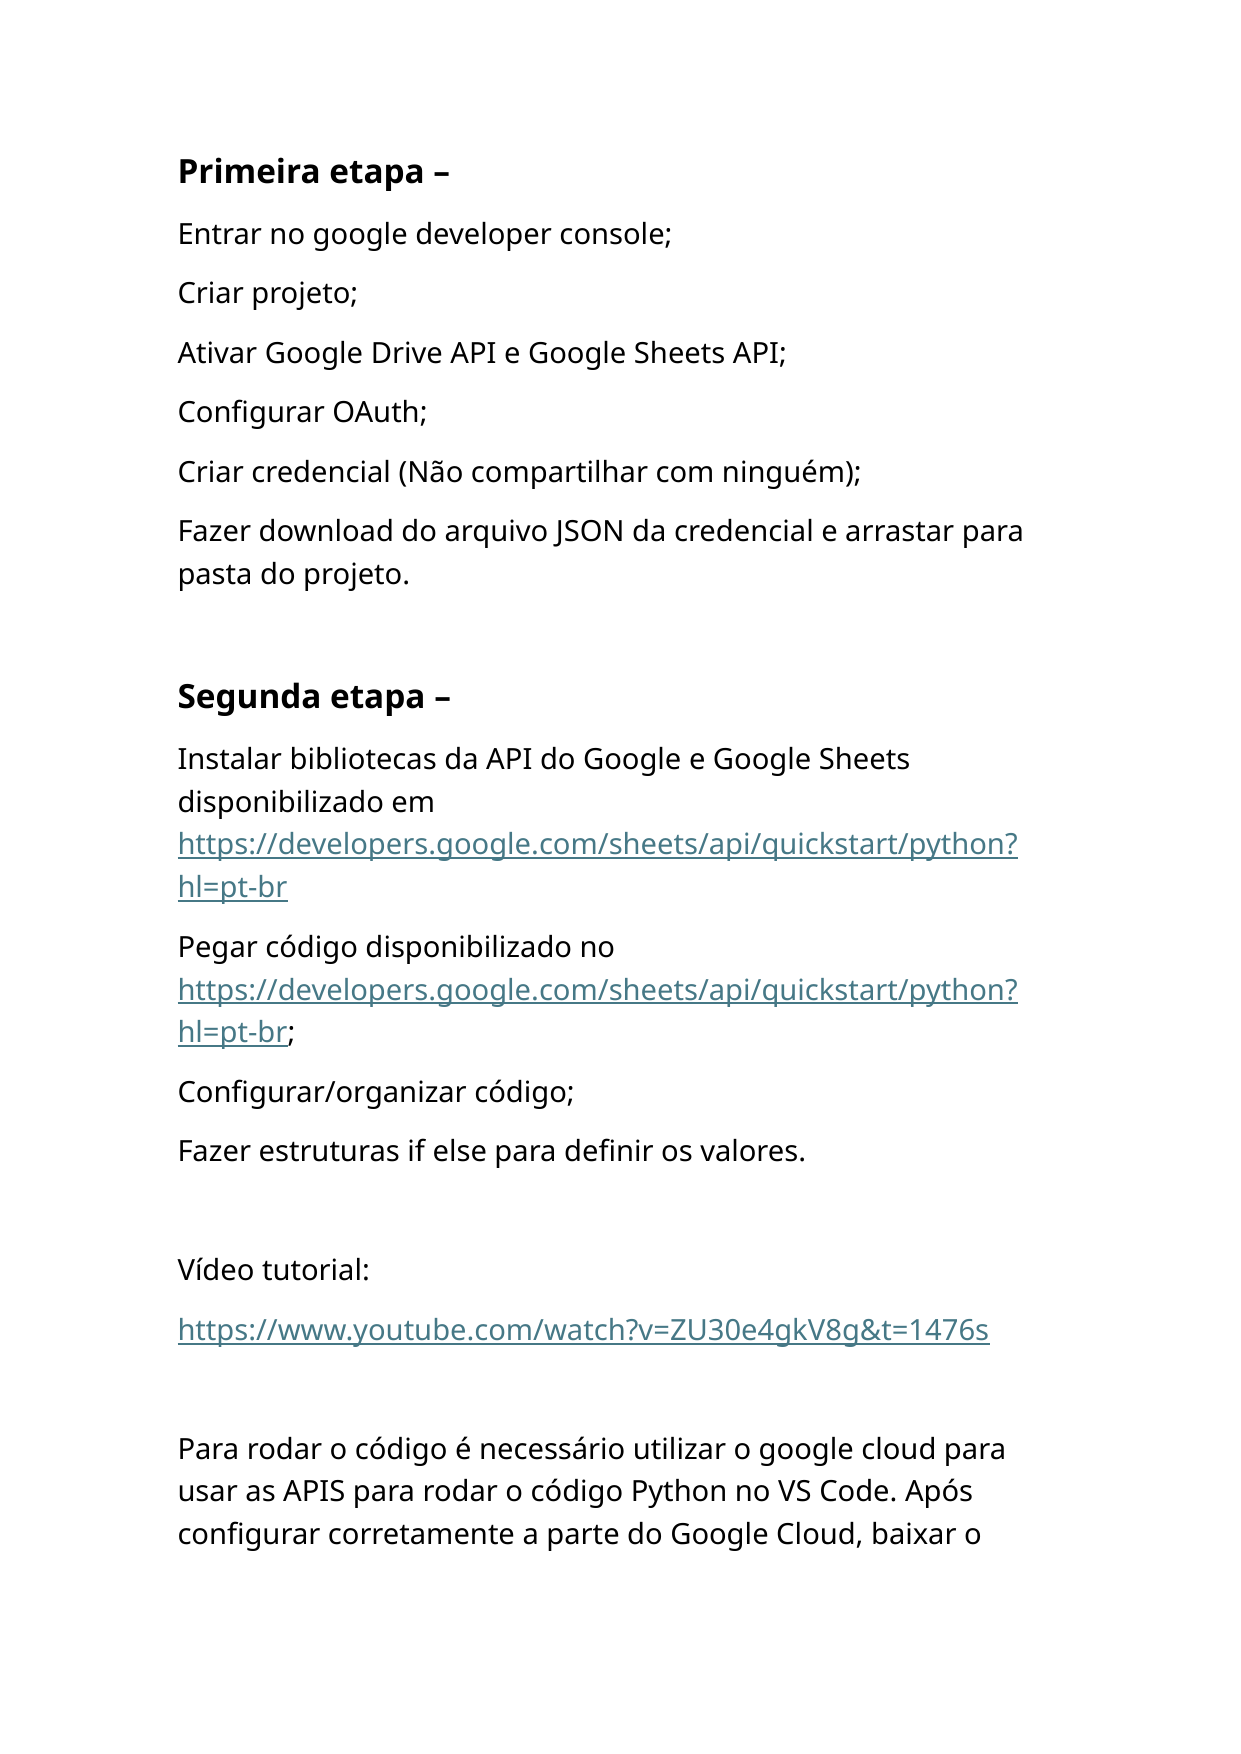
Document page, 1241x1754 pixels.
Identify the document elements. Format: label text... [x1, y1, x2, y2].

text Instalar bibliotecas da API do Google e Google Sheets disponibilizado em https://developers.google.com/sheets/api/quickstart/python?hl=pt-br [177, 738, 1063, 906]
text https://www.youtube.com/watch?v=ZU30e4gkV8g&t=1476s [177, 1309, 1063, 1349]
text Configurar/organizar código; [177, 1071, 1063, 1111]
text Criar credencial (Não compartilhar com ninguém); [177, 451, 1063, 491]
text Vídeo tutorial: [177, 1249, 1063, 1289]
text Criar projeto; [177, 273, 1063, 312]
text Pegar código disponibilizado no https://developers.google.com/sheets/api/quickstart/python?hl=pt-br; [177, 926, 1063, 1051]
text Configurar OAuth; [177, 392, 1063, 431]
text Fazer estruturas if else para definir os valores. [177, 1131, 1063, 1170]
text Fazer download do arquivo JSON da credencial e arrastar para pasta do projeto. [177, 511, 1063, 593]
text Entrar no google developer console; [177, 213, 1063, 253]
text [177, 1428, 1063, 1553]
text Segunda etapa – [177, 672, 1063, 718]
text Primeira etapa – [177, 148, 1063, 193]
text Ativar Google Drive API e Google Sheets API; [177, 332, 1063, 372]
